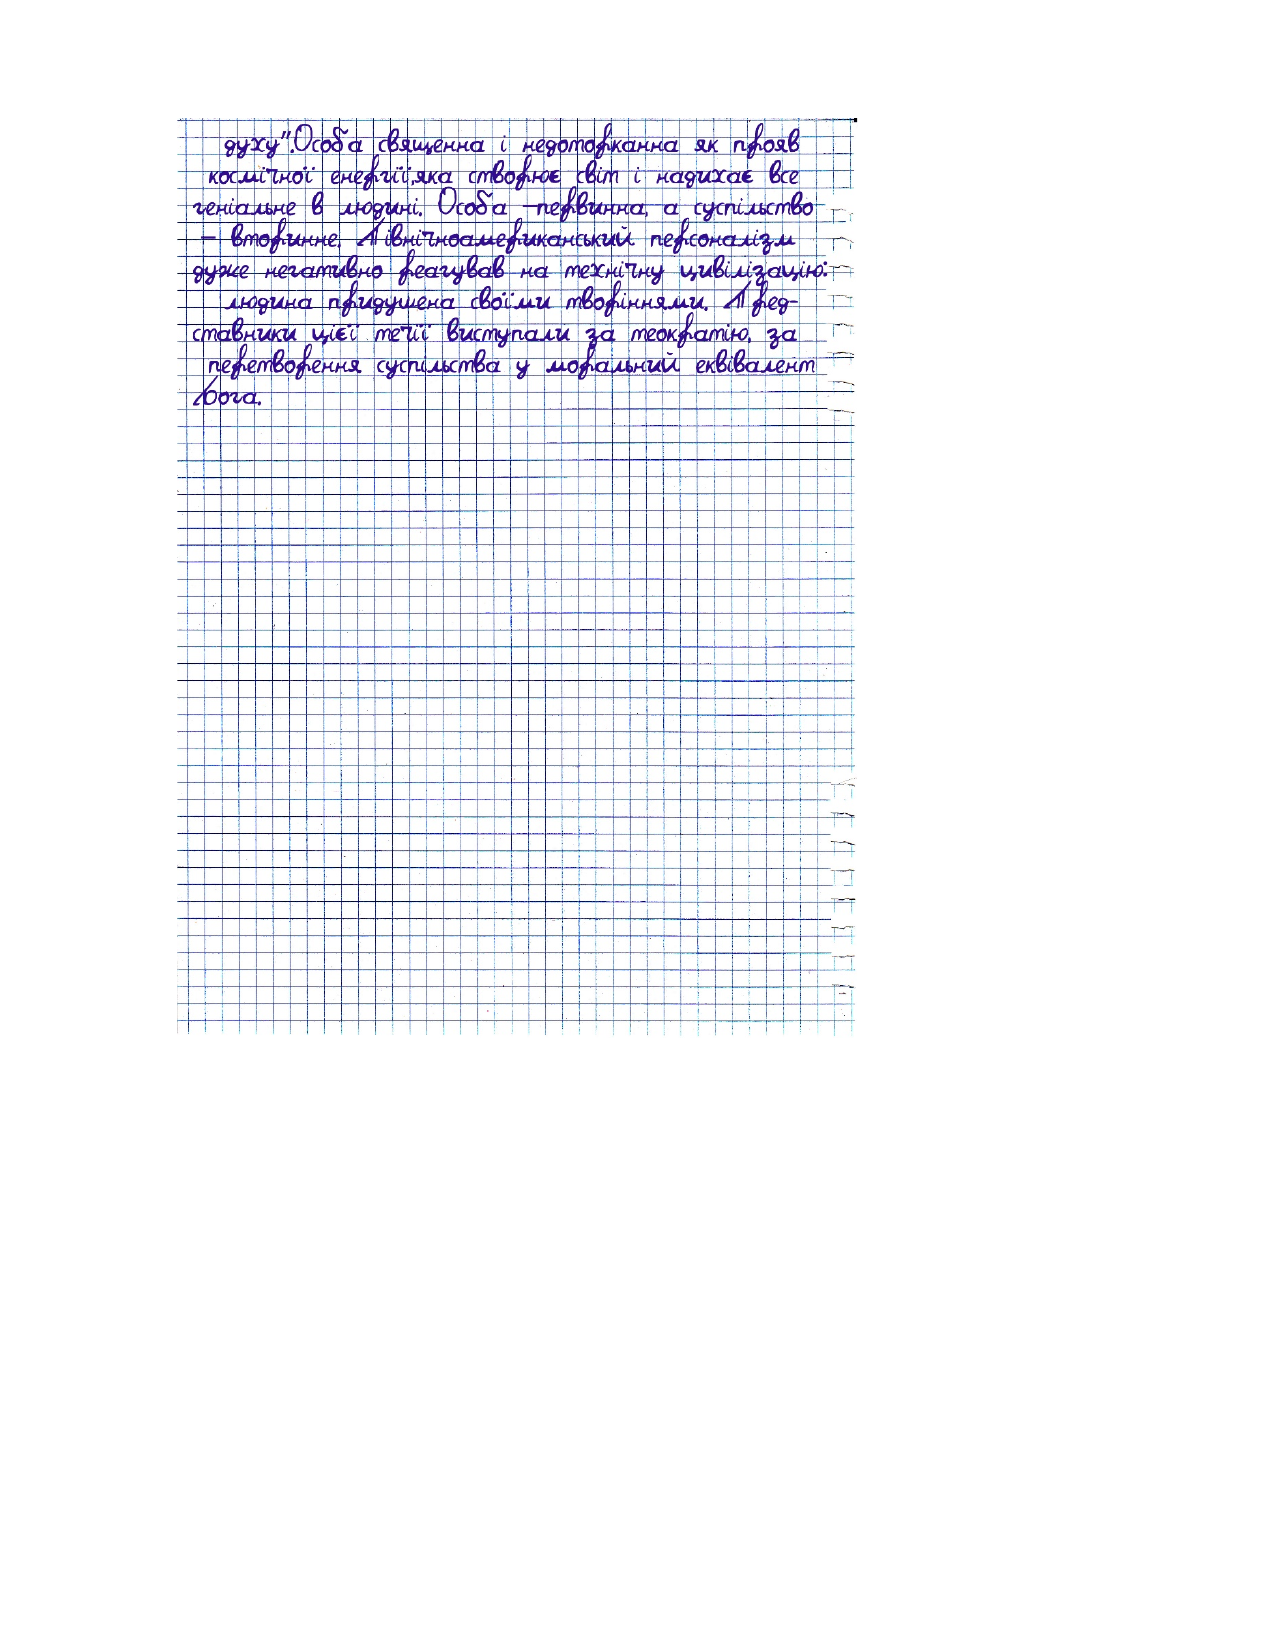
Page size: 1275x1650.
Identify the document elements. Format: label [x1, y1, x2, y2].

picture [177, 118, 858, 1038]
